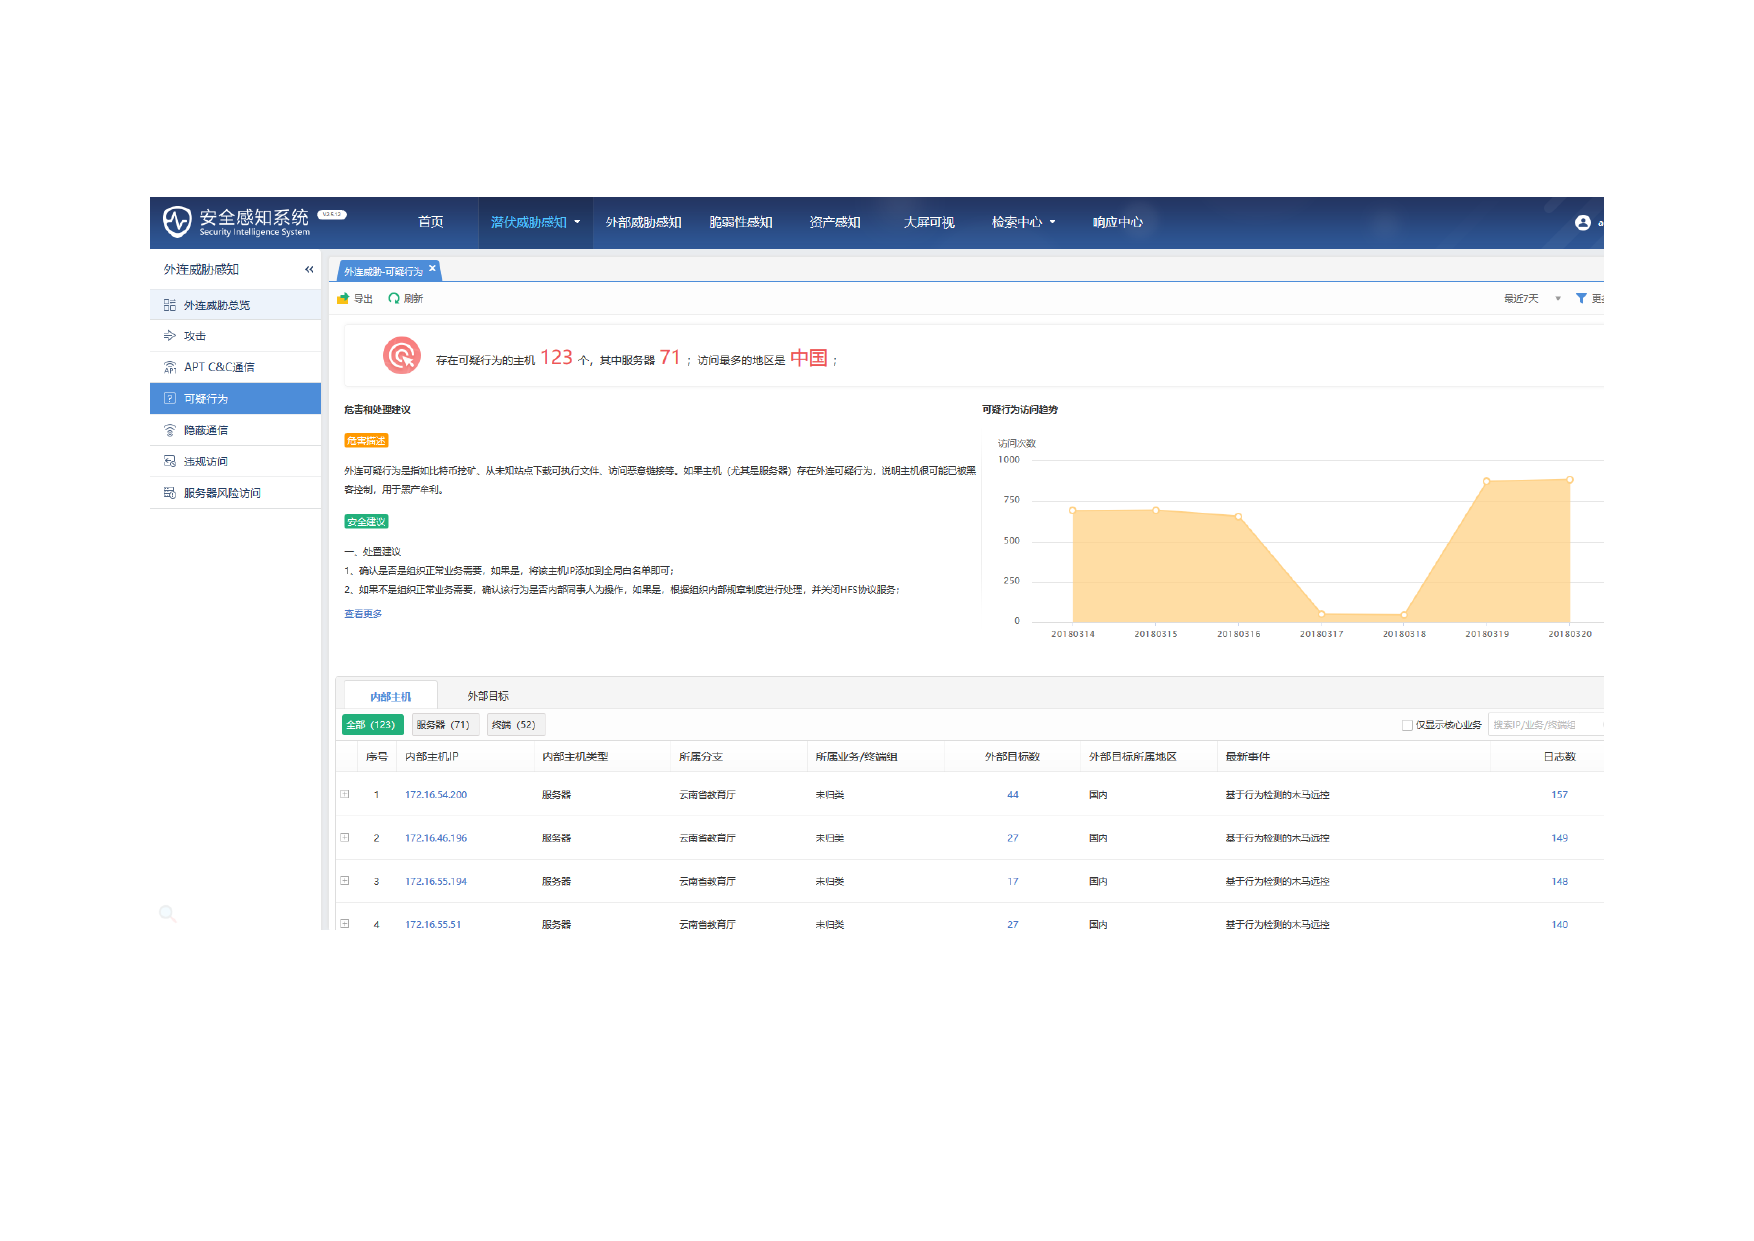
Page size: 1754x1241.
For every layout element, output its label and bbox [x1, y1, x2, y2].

picture [150, 197, 1604, 930]
